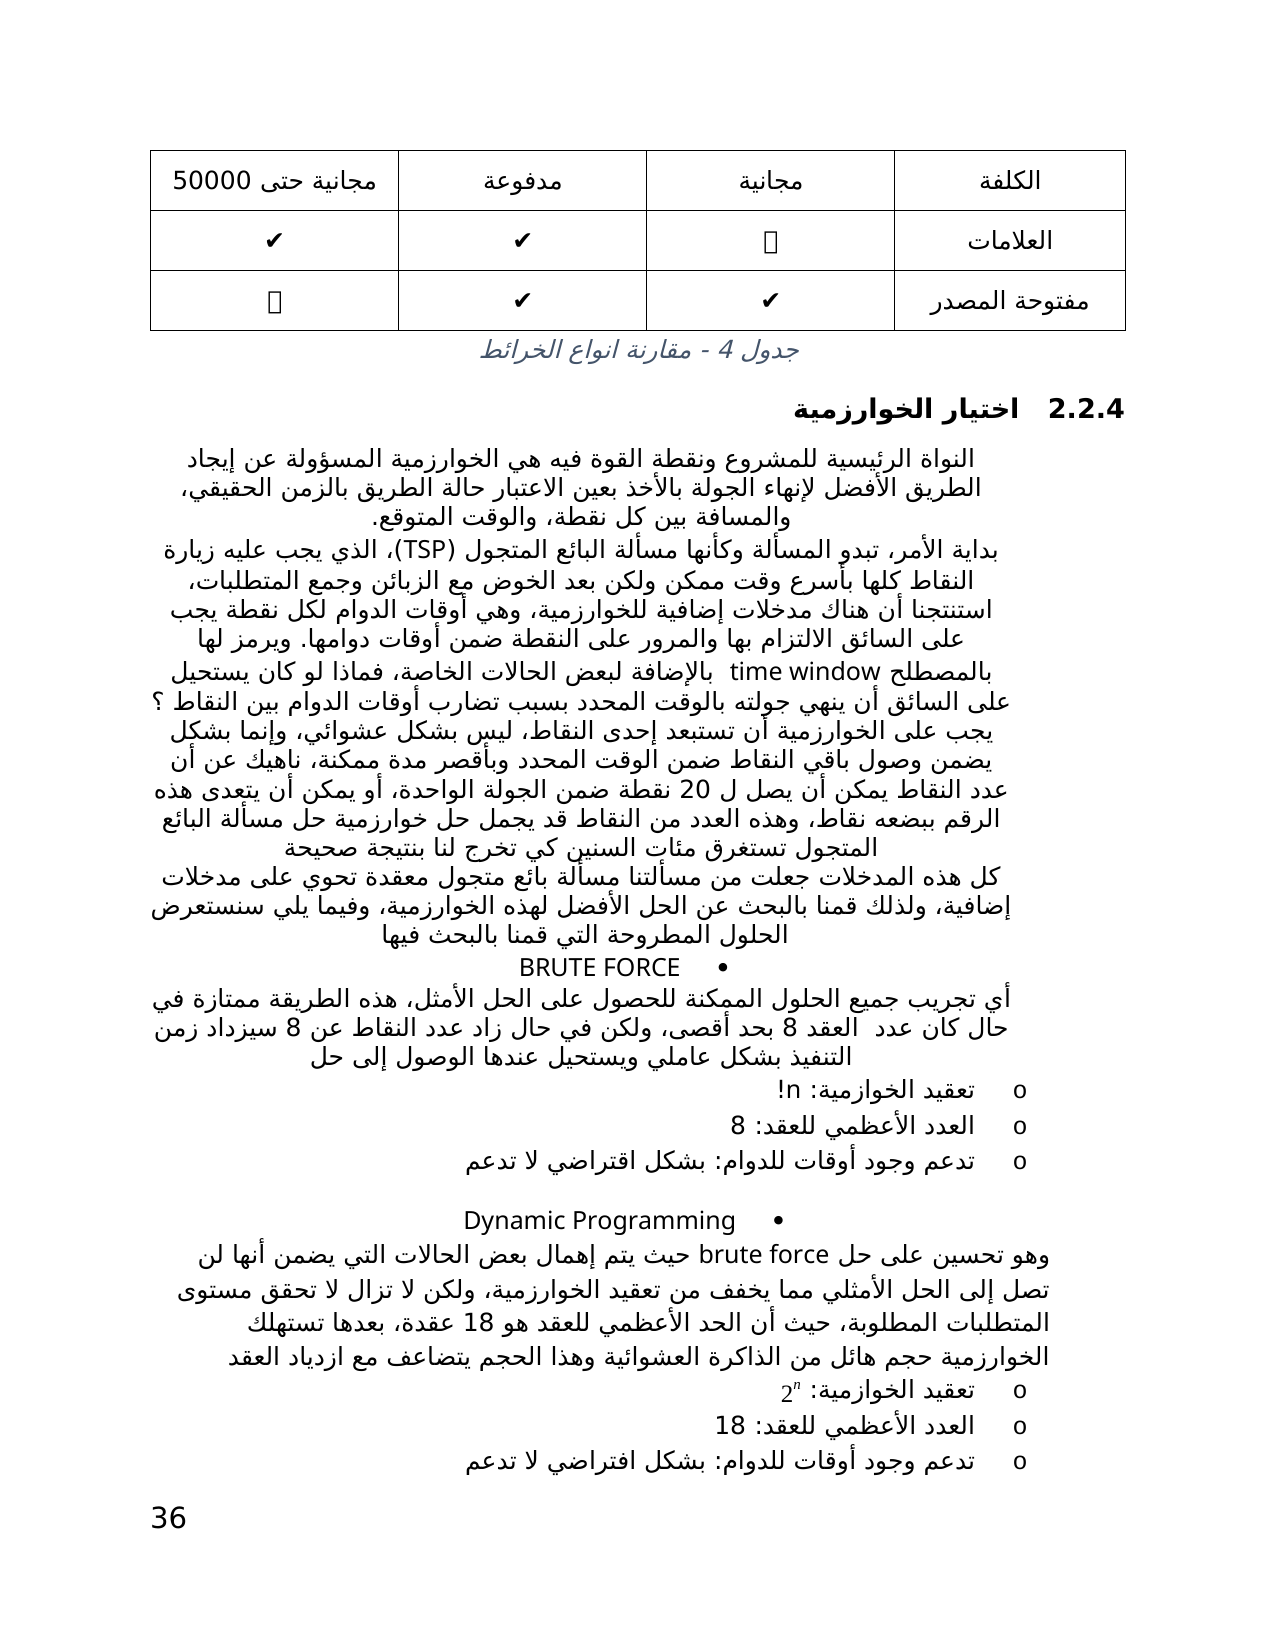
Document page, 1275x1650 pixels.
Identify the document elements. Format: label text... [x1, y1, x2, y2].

table_cell الكلفة [895, 151, 1125, 210]
text كل هذه المدخلات جعلت من مسألتنا مسألة بائع متجول معقدة تحوي على مدخلات إضافية، ولذلك قمنا بالبحث عن الحل الأفضل لهذه الخوارزمية، وفيما يلي سنستعرض الحلول المطروحة التي قمنا بالبحث فيها [150, 862, 1012, 950]
text أي تجريب جميع الحلول الممكنة للحصول على الحل الأمثل، هذه الطريقة ممتازة في حال كان عدد العقد 8 بحد أقصى، ولكن في حال زاد عدد النقاط عن 8 سيزداد زمن التنفيذ بشكل عاملي ويستحيل عندها الوصول إلى حل [150, 984, 1012, 1071]
list العدد الأعظمي للعقد: 8 [150, 1111, 1012, 1142]
table_cell ✔ [647, 271, 894, 330]
table_cell العلامات [895, 211, 1125, 270]
list تدعم وجود أوقات للدوام: بشكل اقتراضي لا تدعم [150, 1146, 1012, 1177]
table_cell ❌ [647, 211, 894, 270]
list العدد الأعظمي للعقد: 18 [150, 1411, 1012, 1442]
text النواة الرئيسية للمشروع ونقطة القوة فيه هي الخوارزمية المسؤولة عن إيجاد الطريق الأفضل لإنهاء الجولة بالأخذ بعين الاعتبار حالة الطريق بالزمن الحقيقي، والمسافة بين كل نقطة، والوقت المتوقع. [150, 444, 1012, 532]
list Dynamic Programming [150, 1202, 1087, 1236]
table_cell ✔ [399, 211, 646, 270]
list تعقيد الخوازمية: [150, 1375, 1012, 1407]
list تدعم وجود أوقات للدوام: بشكل افتراضي لا تدعم [150, 1446, 1012, 1477]
table_cell مفتوحة المصدر [895, 271, 1125, 330]
list BRUTE FORCE [150, 950, 1087, 984]
table_cell مدفوعة [399, 151, 646, 210]
list تعقيد الخوازمية: n! [150, 1071, 1012, 1106]
text بداية الأمر، تبدو المسألة وكأنها مسألة البائع المتجول (TSP)، الذي يجب عليه زيارة النقاط كلها بأسرع وقت ممكن ولكن بعد الخوض مع الزبائن وجمع المتطلبات، استنتجنا أن هناك مدخلات إضافية للخوارزمية، وهي أوقات الدوام لكل نقطة يجب على السائق الالتزام بها والمرور على النقطة ضمن أوقات دوامها. ويرمز لها بالمصطلح time window بالإضافة لبعض الحالات الخاصة، فماذا لو كان يستحيل على السائق أن ينهي جولته بالوقت المحدد بسبب تضارب أوقات الدوام بين النقاط ؟ يجب على الخوارزمية أن تستبعد إحدى النقاط، ليس بشكل عشوائي، وإنما بشكل يضمن وصول باقي النقاط ضمن الوقت المحدد وبأقصر مدة ممكنة، ناهيك عن أن عدد النقاط يمكن أن يصل ل 20 نقطة ضمن الجولة الواحدة، أو يمكن أن يتعدى هذه الرقم ببضعه نقاط، وهذه العدد من النقاط قد يجمل حل خوارزمية حل مسألة البائع المتجول تستغرق مئات السنين كي تخرج لنا بنتيجة صحيحة [150, 532, 1012, 862]
table_cell مجانية [647, 151, 894, 210]
table_cell ✔ [399, 271, 646, 330]
table_cell مجانية حتى 50000 [151, 151, 398, 210]
table_cell ❌ [151, 271, 398, 330]
table_cell ✔ [151, 211, 398, 270]
title 2.2.4 اختيار الخوارزمية [150, 393, 1125, 425]
list وهو تحسين على حل brute force حيث يتم إهمال بعض الحالات التي يضمن أنها لن تصل إلى الحل الأمثلي مما يخفف من تعقيد الخوارزمية، ولكن لا تزال لا تحقق مستوى المتطلبات المطلوبة، حيث أن الحد الأعظمي للعقد هو 18 عقدة، بعدها تستهلك الخوارزمية حجم هائل من الذاكرة العشوائية وهذا الحجم يتضاعف مع ازدياد العقد [150, 1236, 1050, 1371]
